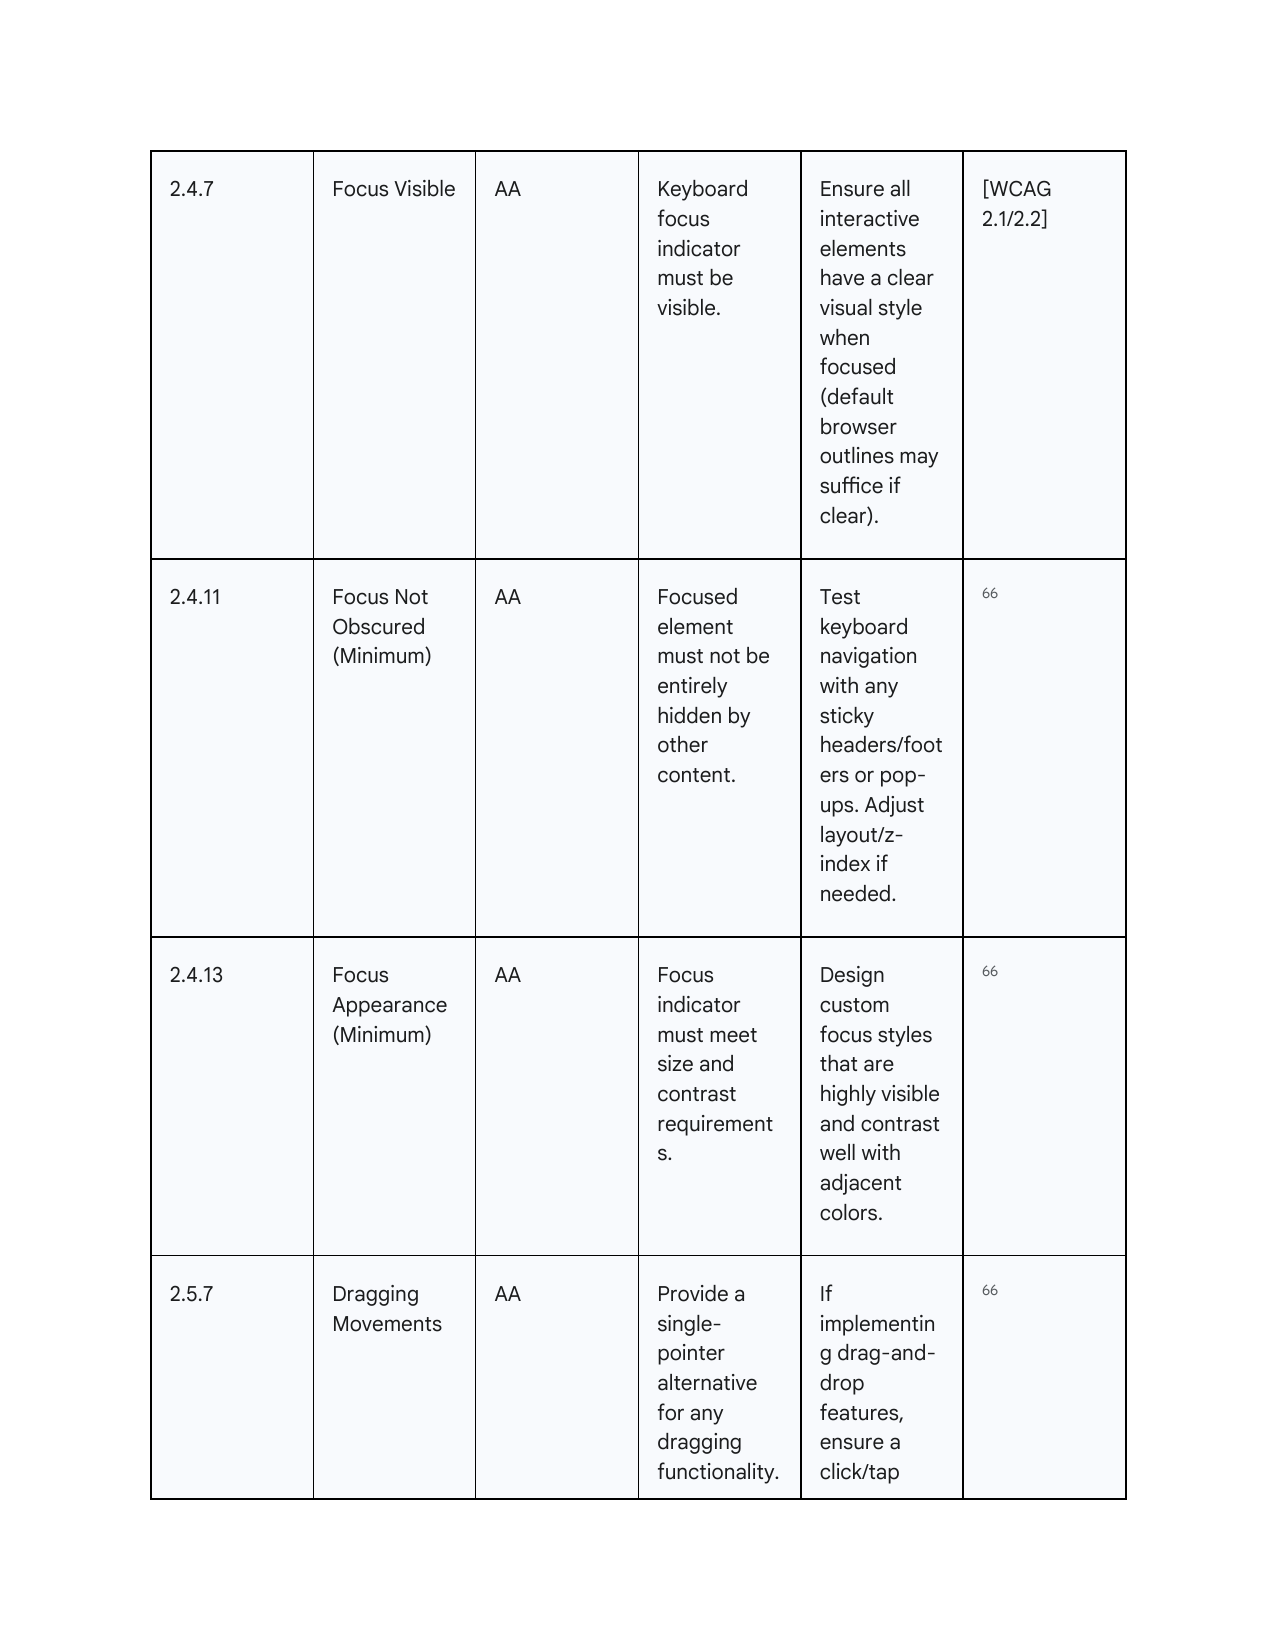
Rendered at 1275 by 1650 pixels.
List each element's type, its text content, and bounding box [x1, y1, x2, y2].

table_cell 66 [964, 560, 1125, 936]
table_cell AA [476, 152, 638, 558]
table_cell [WCAG 2.1/2.2] [964, 152, 1125, 558]
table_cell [639, 1256, 800, 1498]
table_cell 2.4.11 [152, 560, 313, 936]
table_cell Test keyboard navigation with any sticky headers/footers or pop-ups. Adjust layout/z-index if needed. [802, 560, 962, 936]
table_cell AA [476, 1256, 638, 1498]
table_cell Focus indicator must meet size and contrast requirements. [639, 938, 800, 1255]
table_cell Design custom focus styles that are highly visible and contrast well with adjacent colors. [802, 938, 962, 1255]
table_cell Focus Visible [314, 152, 475, 558]
table_cell Focus Appearance (Minimum) [314, 938, 475, 1255]
table_cell Focused element must not be entirely hidden by other content. [639, 560, 800, 936]
table_cell 66 [964, 1256, 1125, 1498]
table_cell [802, 1256, 962, 1498]
table_cell AA [476, 938, 638, 1255]
table_cell Ensure all interactive elements have a clear visual style when focused (default browser outlines may suffice if clear). [802, 152, 962, 558]
table_cell Focus Not Obscured (Minimum) [314, 560, 475, 936]
table_cell 2.4.7 [152, 152, 313, 558]
table_cell Dragging Movements [314, 1256, 475, 1498]
table_cell Keyboard focus indicator must be visible. [639, 152, 800, 558]
table_cell AA [476, 560, 638, 936]
table_cell 2.4.13 [152, 938, 313, 1255]
table_cell 66 [964, 938, 1125, 1255]
table_cell 2.5.7 [152, 1256, 313, 1498]
